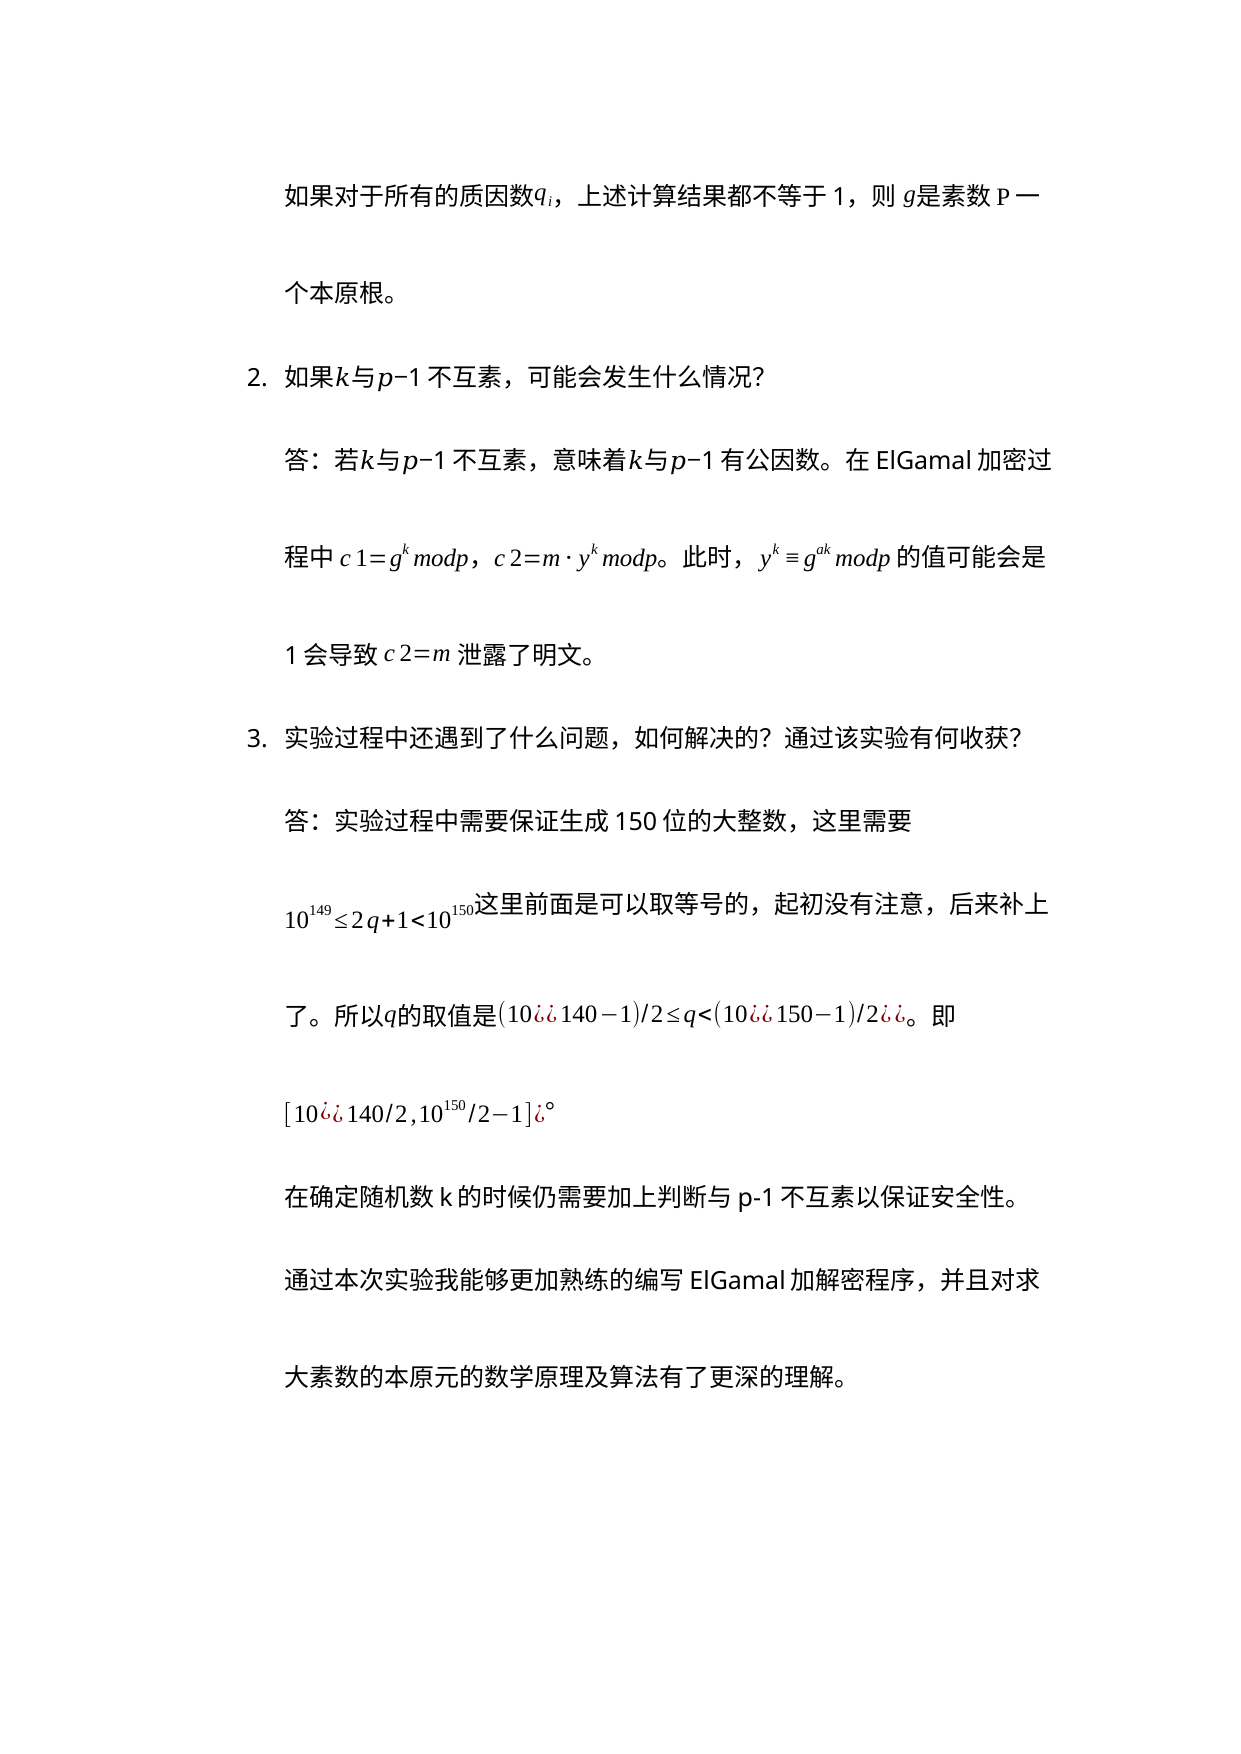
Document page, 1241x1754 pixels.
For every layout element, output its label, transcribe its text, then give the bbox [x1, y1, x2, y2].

text 如果对于所有的质因数，上述计算结果都不等于1，则 是素数P一个本原根。 [284, 162, 1053, 324]
text 在确定随机数k的时候仍需要加上判断与p-1不互素以保证安全性。 [284, 1163, 1053, 1228]
text 通过本次实验我能够更加熟练的编写ElGamal加解密程序，并且对求大素数的本原元的数学原理及算法有了更深的理解。 [284, 1246, 1053, 1408]
text 答：实验过程中需要保证生成150位的大整数，这里需要这里前面是可以取等号的，起初没有注意，后来补上了。所以的取值是。即。 [284, 787, 1053, 1144]
list 实验过程中还遇到了什么问题，如何解决的？通过该实验有何收获？ [247, 704, 1053, 769]
list 如果𝑘与𝑝−1不互素，可能会发生什么情况？ [247, 343, 1053, 408]
text 答：若𝑘与𝑝−1不互素，意味着𝑘与𝑝−1有公因数。在ElGamal加密过程中 ，。此时， 的值可能会是1会导致 泄露了明文。 [284, 426, 1053, 686]
